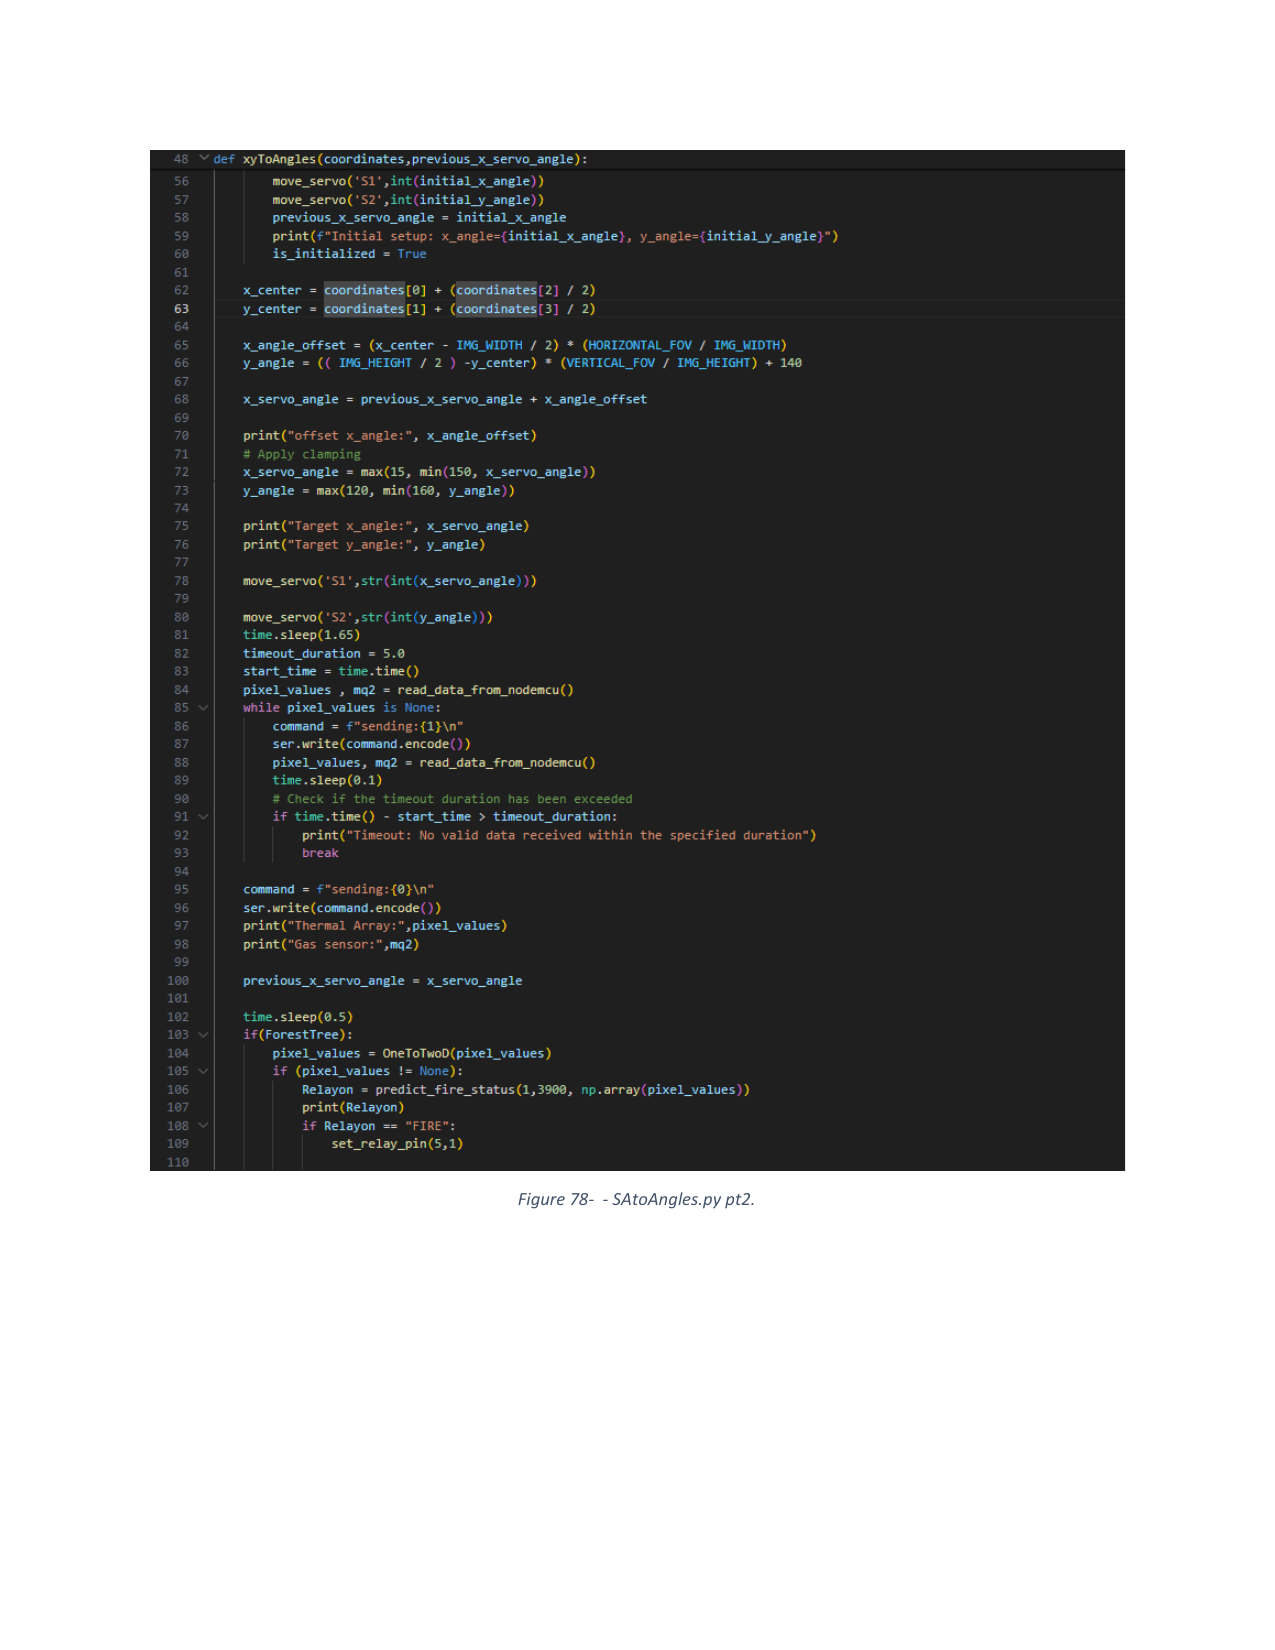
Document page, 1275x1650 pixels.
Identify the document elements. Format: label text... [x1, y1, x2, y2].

text Figure 78- - SAtoAngles.py pt2. [150, 1187, 1125, 1210]
picture [150, 150, 1125, 1171]
